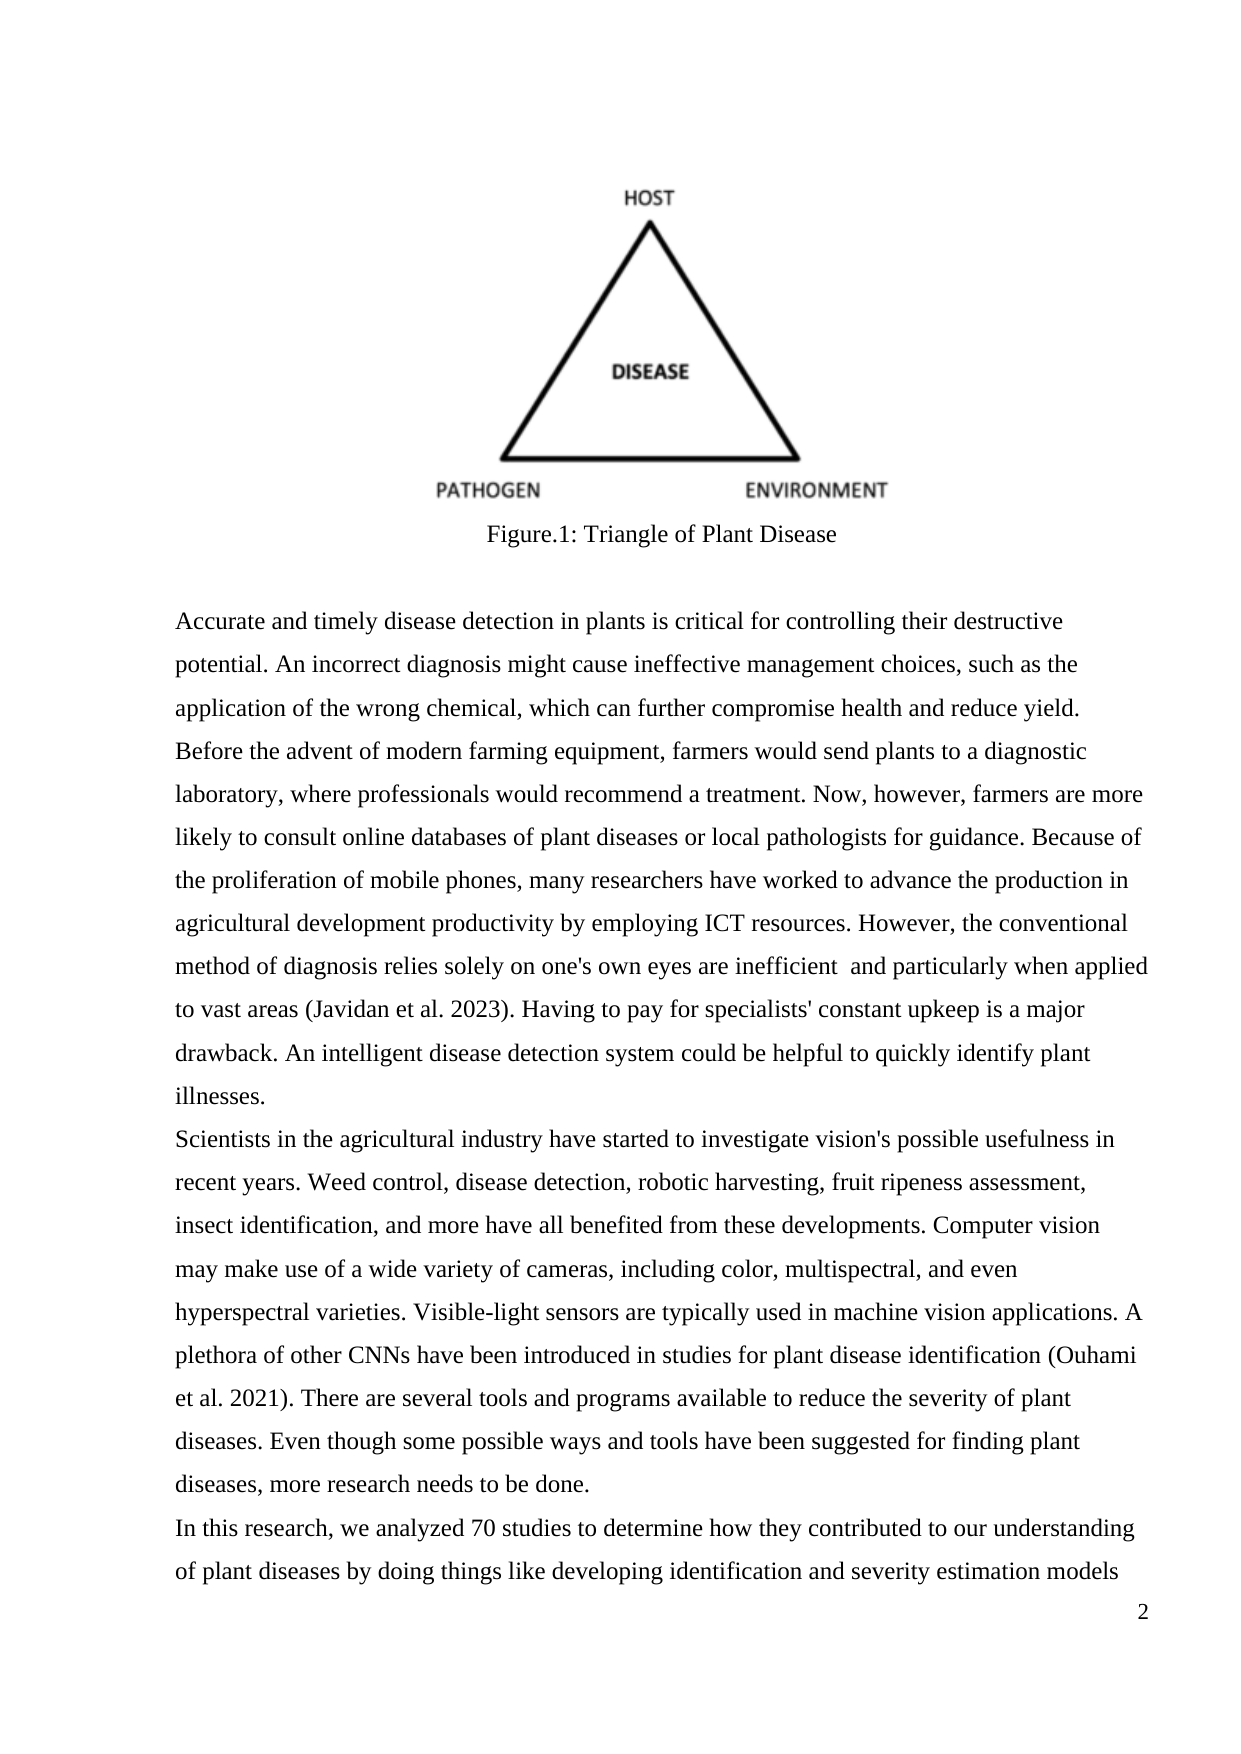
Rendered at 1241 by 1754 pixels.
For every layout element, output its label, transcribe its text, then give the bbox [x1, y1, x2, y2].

text Accurate and timely disease detection in plants is critical for controlling their destructive potential. An incorrect diagnosis might cause ineffective management choices, such as the application of the wrong chemical, which can further compromise health and reduce yield. Before the advent of modern farming equipment, farmers would send plants to a diagnostic laboratory, where professionals would recommend a treatment. Now, however, farmers are more likely to consult online databases of plant diseases or local pathologists for guidance. Because of the proliferation of mobile phones, many researchers have worked to advance the production in agricultural development productivity by employing ICT resources. However, the conventional method of diagnosis relies solely on one's own eyes are inefficient and particularly when applied to vast areas (Javidan et al. 2023). Having to pay for specialists' constant upkeep is a major drawback. An intelligent disease detection system could be helpful to quickly identify plant illnesses. [175, 606, 1148, 1109]
picture [424, 181, 900, 505]
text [175, 1513, 1148, 1585]
text Scientists in the agricultural industry have started to investigate vision's possible usefulness in recent years. Weed control, disease detection, robotic harvesting, fruit ripeness assessment, insect identification, and more have all benefited from these developments. Computer vision may make use of a wide variety of cameras, including color, multispectral, and even hyperspectral varieties. Visible-light sensors are typically used in machine vision applications. A plethora of other CNNs have been introduced in studies for plant disease identification (Ouhami et al. 2021). There are several tools and programs available to reduce the severity of plant diseases. Even though some possible ways and tools have been suggested for finding plant diseases, more research needs to be done. [175, 1124, 1148, 1498]
text Figure.1: Triangle of Plant Disease [175, 519, 1148, 548]
